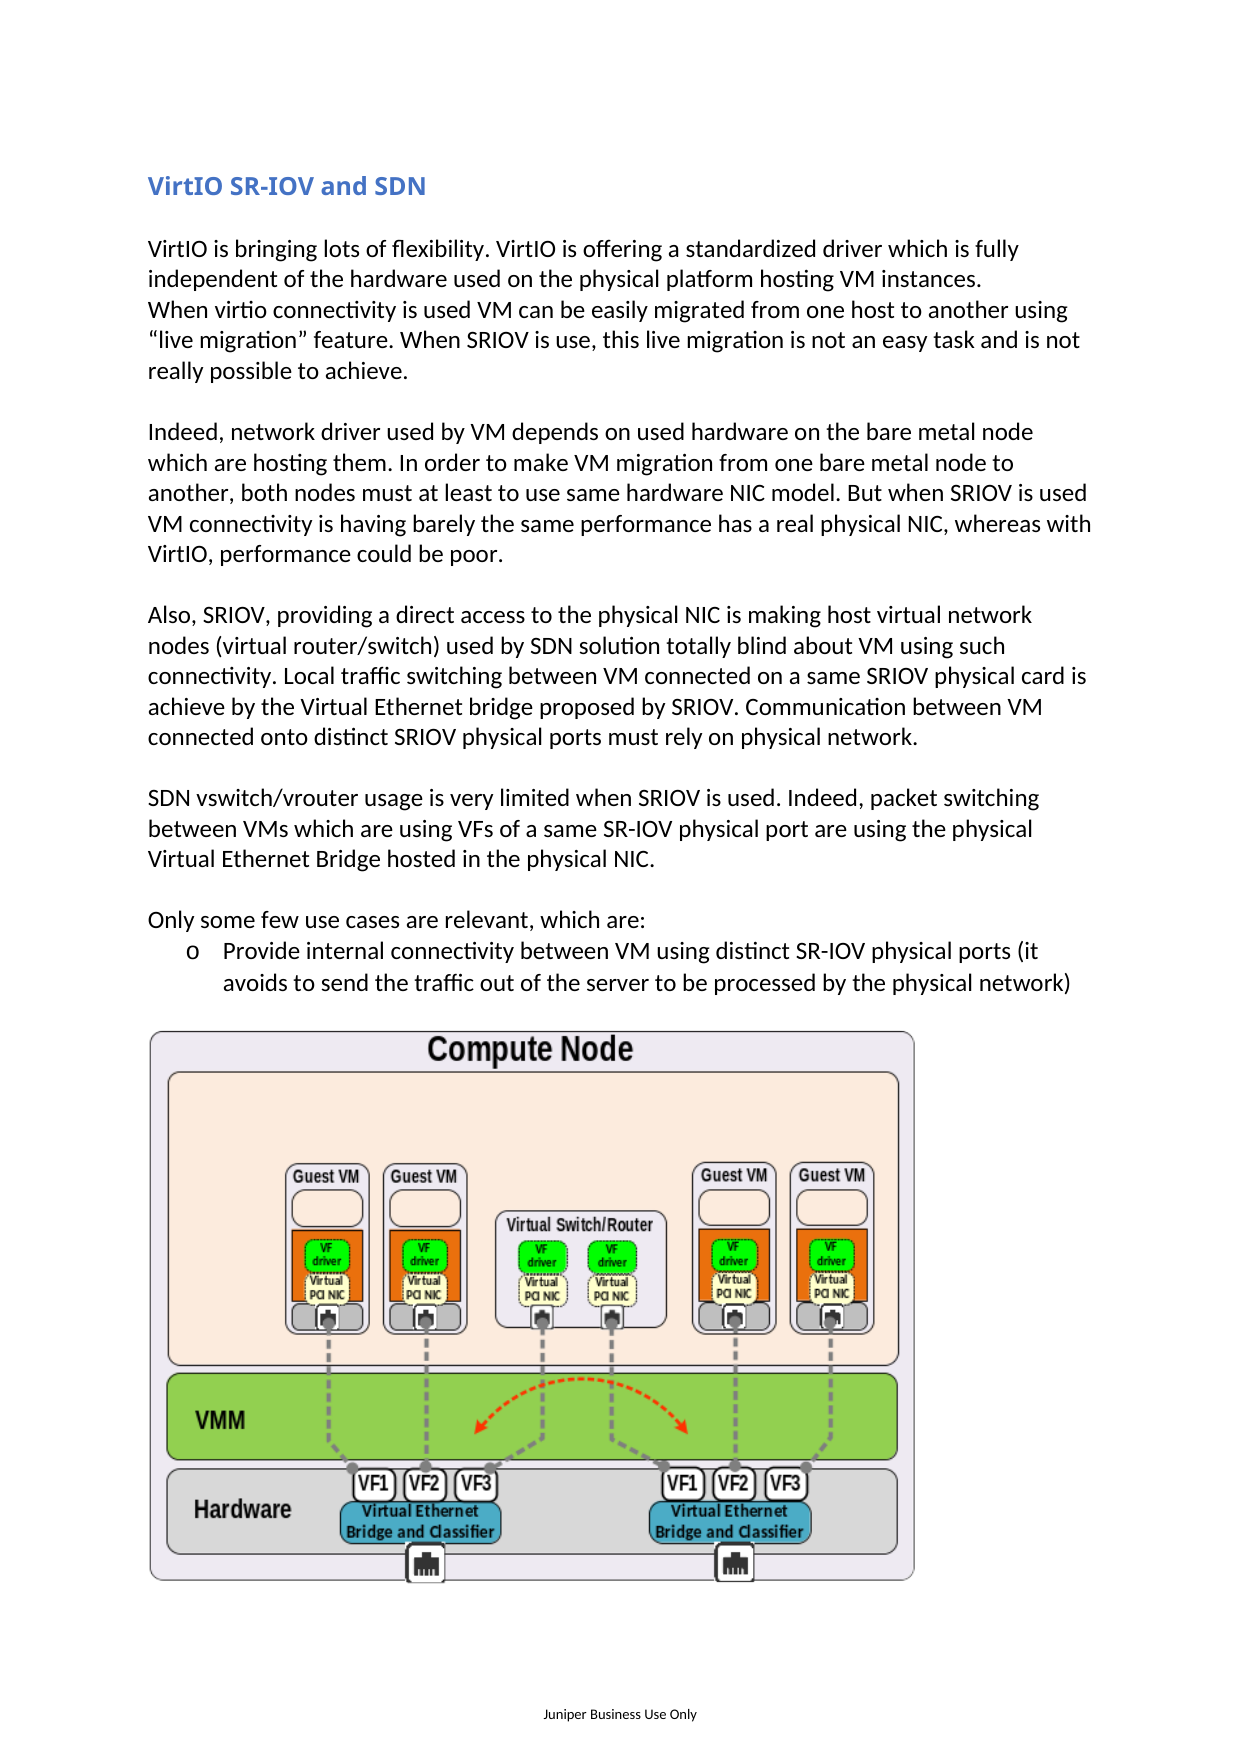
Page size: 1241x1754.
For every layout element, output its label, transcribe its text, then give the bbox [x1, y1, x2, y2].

text SDN vswitch/vrouter usage is very limited when SRIOV is used. Indeed, packet switching between VMs which are using VFs of a same SR-IOV physical port are using the physical Virtual Ethernet Bridge hosted in the physical NIC. [148, 782, 1093, 874]
text Only some few use cases are relevant, which are: [148, 904, 1093, 935]
text Also, SRIOV, providing a direct access to the physical NIC is making host virtual network nodes (virtual router/switch) used by SDN solution totally blind about VM using such connectivity. Local traffic switching between VM connected on a same SRIOV physical card is achieve by the Virtual Ethernet bridge proposed by SRIOV. Communication between VM connected onto distinct SRIOV physical ports must rely on physical network. [148, 599, 1093, 752]
text When virtio connectivity is used VM can be easily migrated from one host to another using “live migration” feature. When SRIOV is use, this live migration is not an easy task and is not really possible to achieve. [148, 294, 1093, 386]
text Indeed, network driver used by VM depends on used hardware on the bare metal node which are hosting them. In order to make VM migration from one bare metal node to another, both nodes must at least to use same hardware NIC model. But when SRIOV is used VM connectivity is having barely the same performance has a real physical NIC, whereas with VirtIO, performance could be poor. [148, 416, 1093, 569]
text VirtIO is bringing lots of flexibility. VirtIO is offering a standardized driver which is fully independent of the hardware used on the physical platform hosting VM instances. [148, 233, 1093, 294]
subtitle VirtIO SR-IOV and SDN [148, 168, 1093, 202]
list Provide internal connectivity between VM using distinct SR-IOV physical ports (it avoids to send the traffic out of the server to be processed by the physical network) [185, 935, 1093, 997]
